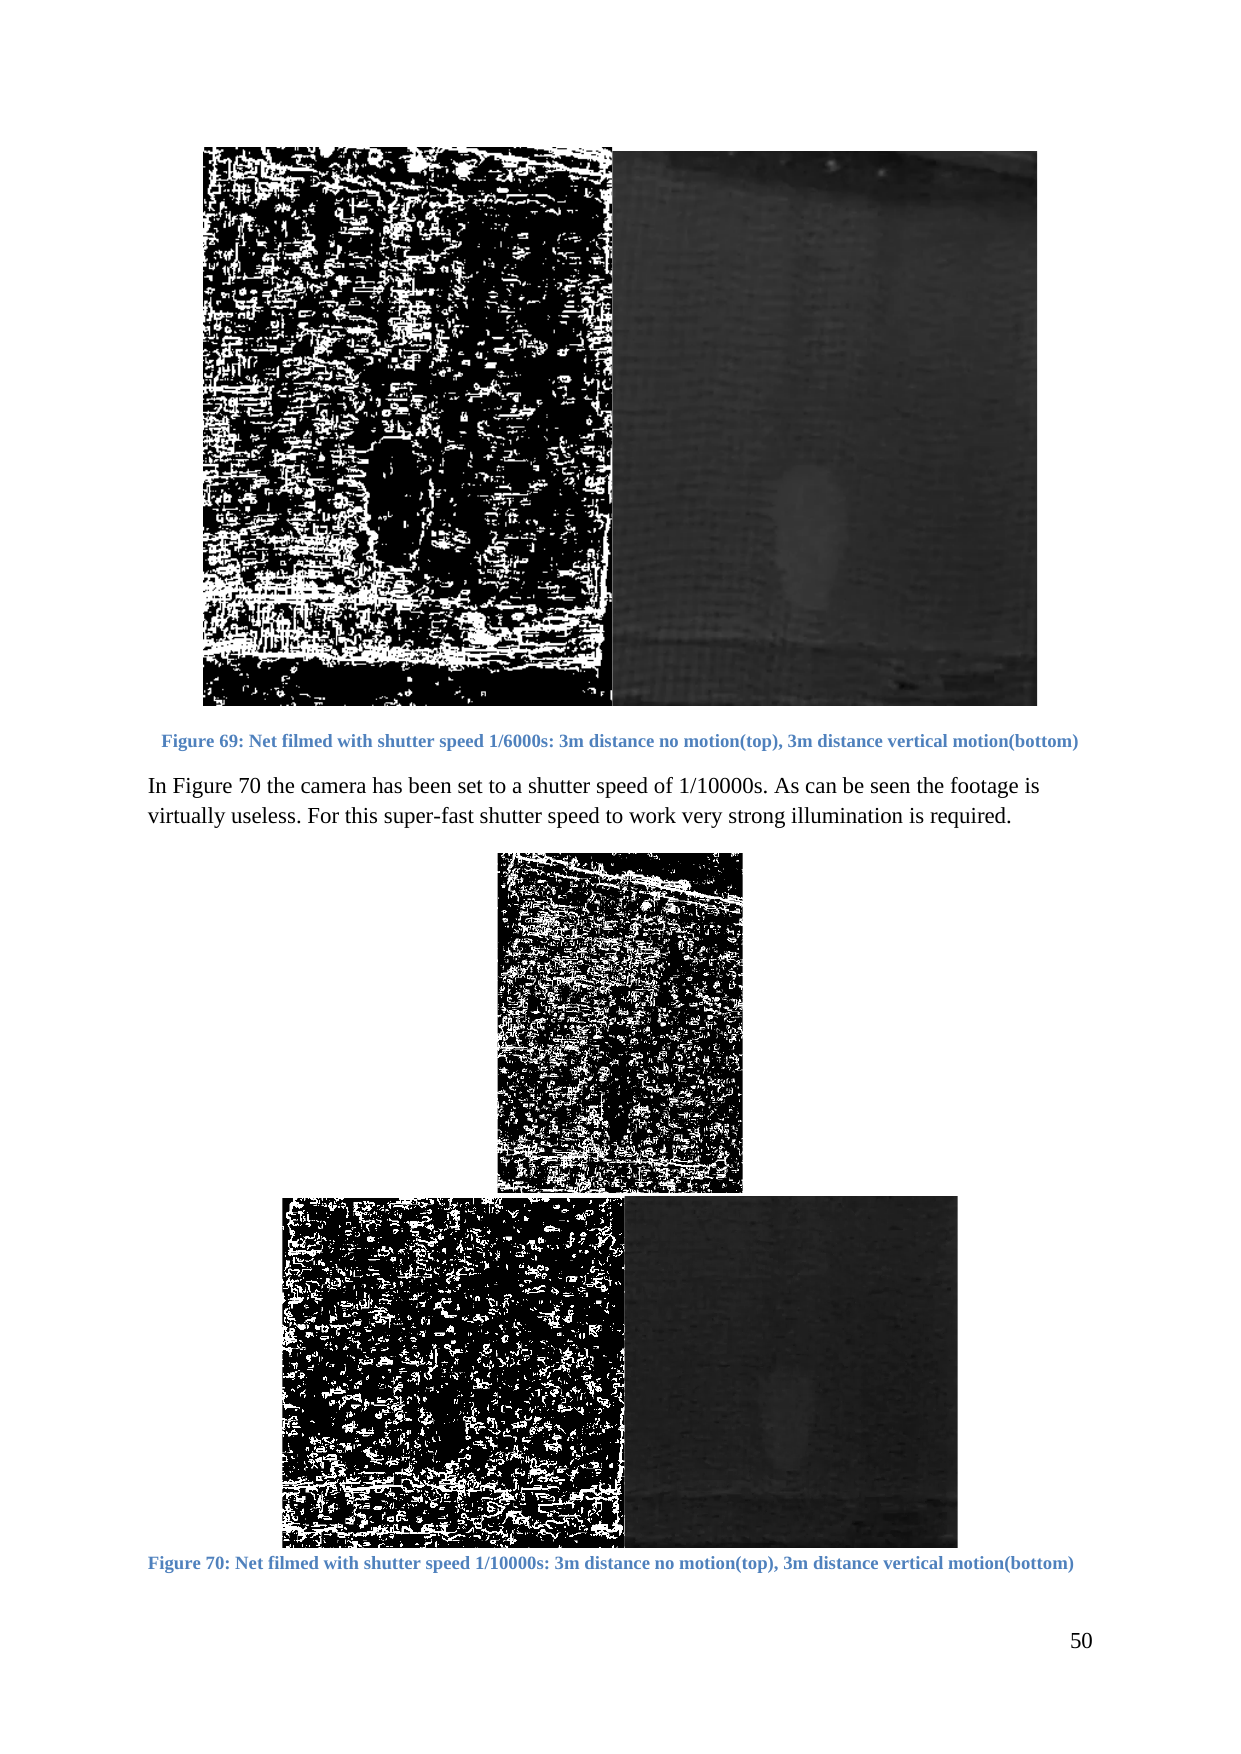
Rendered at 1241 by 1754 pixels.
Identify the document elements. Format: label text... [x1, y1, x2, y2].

text Figure 70: Net filmed with shutter speed 1/10000s: 3m distance no motion(top), 3m distance vertical motion(bottom) [148, 1552, 1093, 1573]
picture [497, 853, 743, 1193]
text Figure 69: Net filmed with shutter speed 1/6000s: 3m distance no motion(top), 3m distance vertical motion(bottom) [148, 730, 1093, 751]
picture [282, 1196, 958, 1548]
picture [203, 147, 1038, 706]
text In the camera has been set to a shutter speed of 1/10000s. As can be seen the footage is virtually useless. For this super-fast shutter speed to work very strong illumination is required. [148, 772, 1093, 829]
